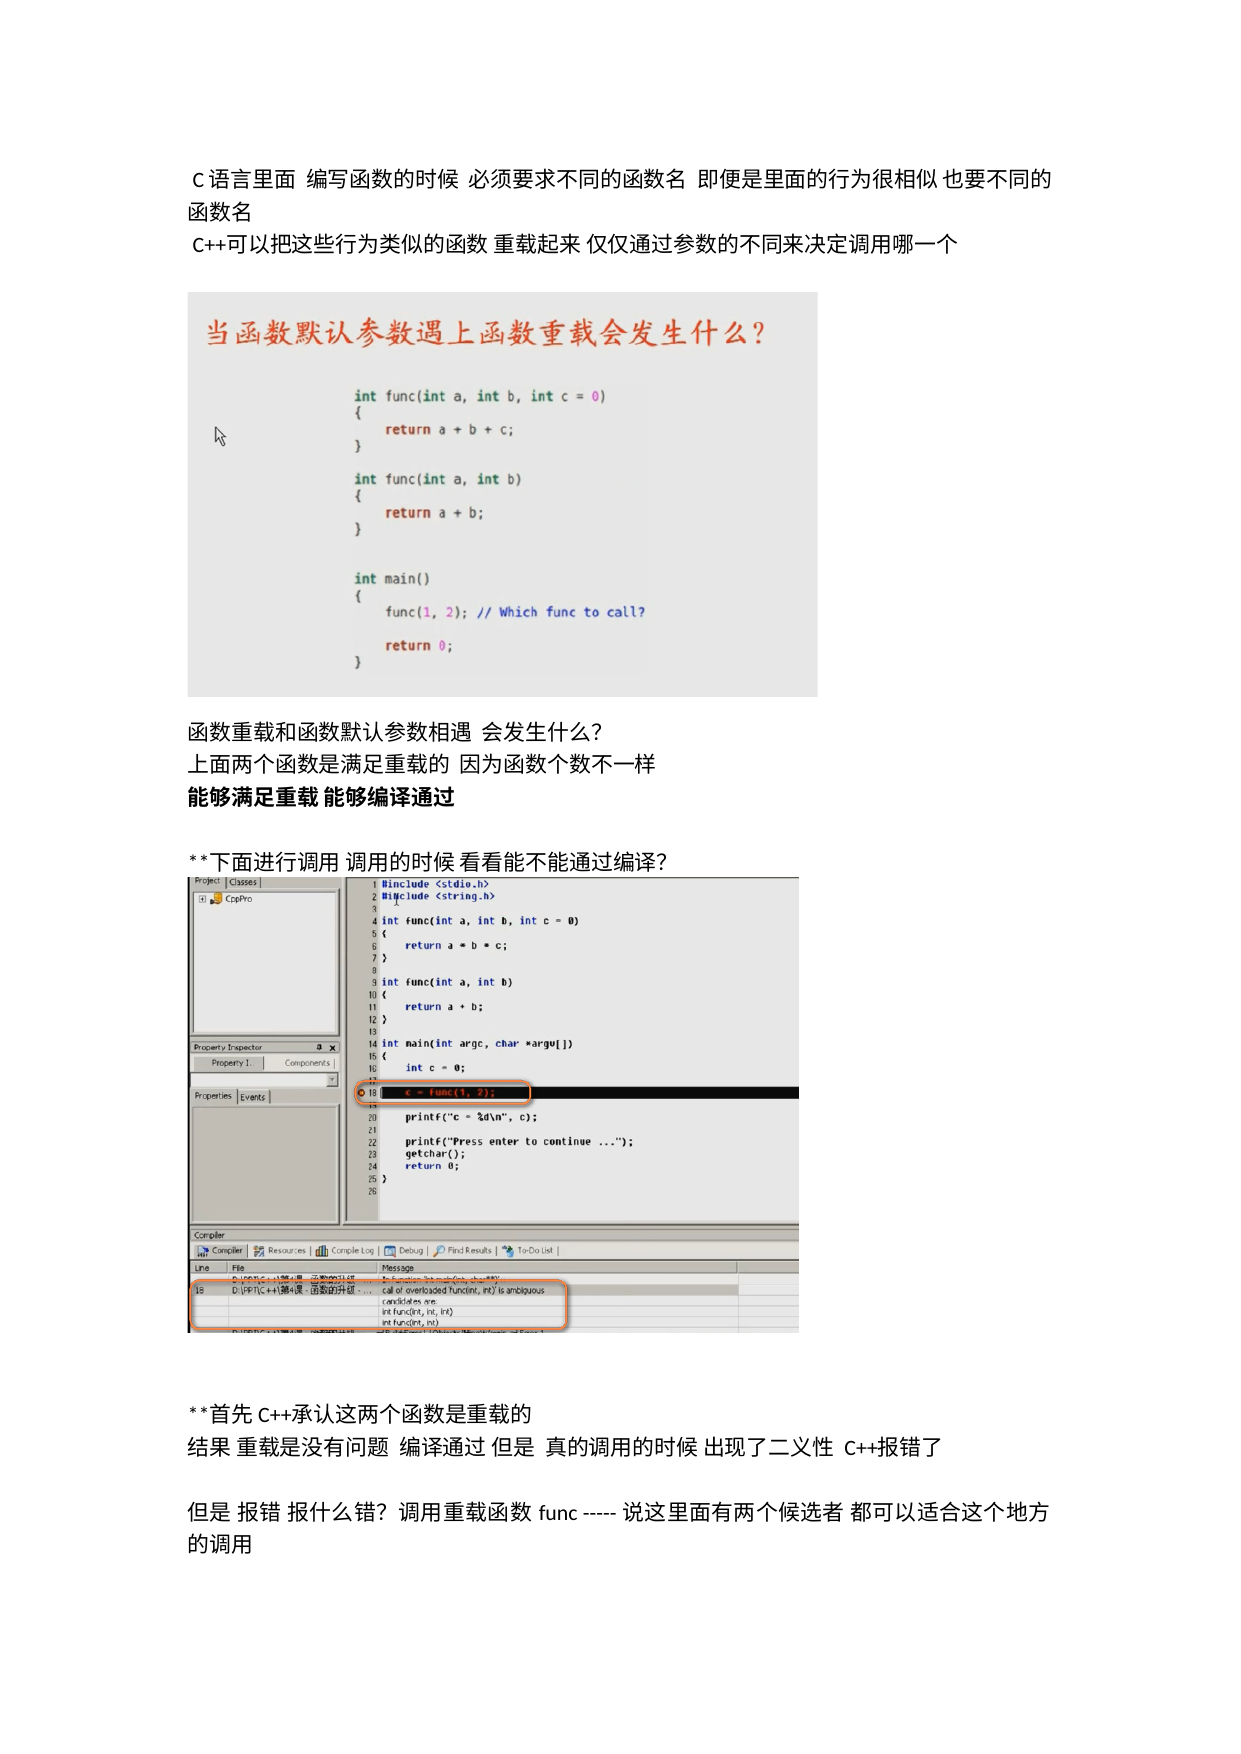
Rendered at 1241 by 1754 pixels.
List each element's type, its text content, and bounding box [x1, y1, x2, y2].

picture [187, 877, 799, 1333]
text 函数重载和函数默认参数相遇 会发生什么？ [187, 714, 1053, 747]
text C语言里面 编写函数的时候 必须要求不同的函数名 即便是里面的行为很相似 也要不同的函数名 [187, 162, 1053, 227]
text **首先 C++承认这两个函数是重载的 [187, 1397, 1053, 1429]
text C++可以把这些行为类似的函数 重载起来 仅仅通过参数的不同来决定调用哪一个 [187, 227, 1053, 259]
text 能够满足重载 能够编译通过 [187, 779, 1053, 812]
text **下面进行调用 调用的时候 看看能不能通过编译？ [187, 844, 1053, 877]
picture [187, 292, 818, 697]
text 但是 报错 报什么错？调用重载函数func ----- 说这里面有两个候选者 都可以适合这个地方的调用 [187, 1494, 1053, 1559]
text 结果 重载是没有问题 编译通过 但是 真的调用的时候 出现了二义性 C++报错了 [187, 1429, 1053, 1462]
text 上面两个函数是满足重载的 因为函数个数不一样 [187, 747, 1053, 779]
